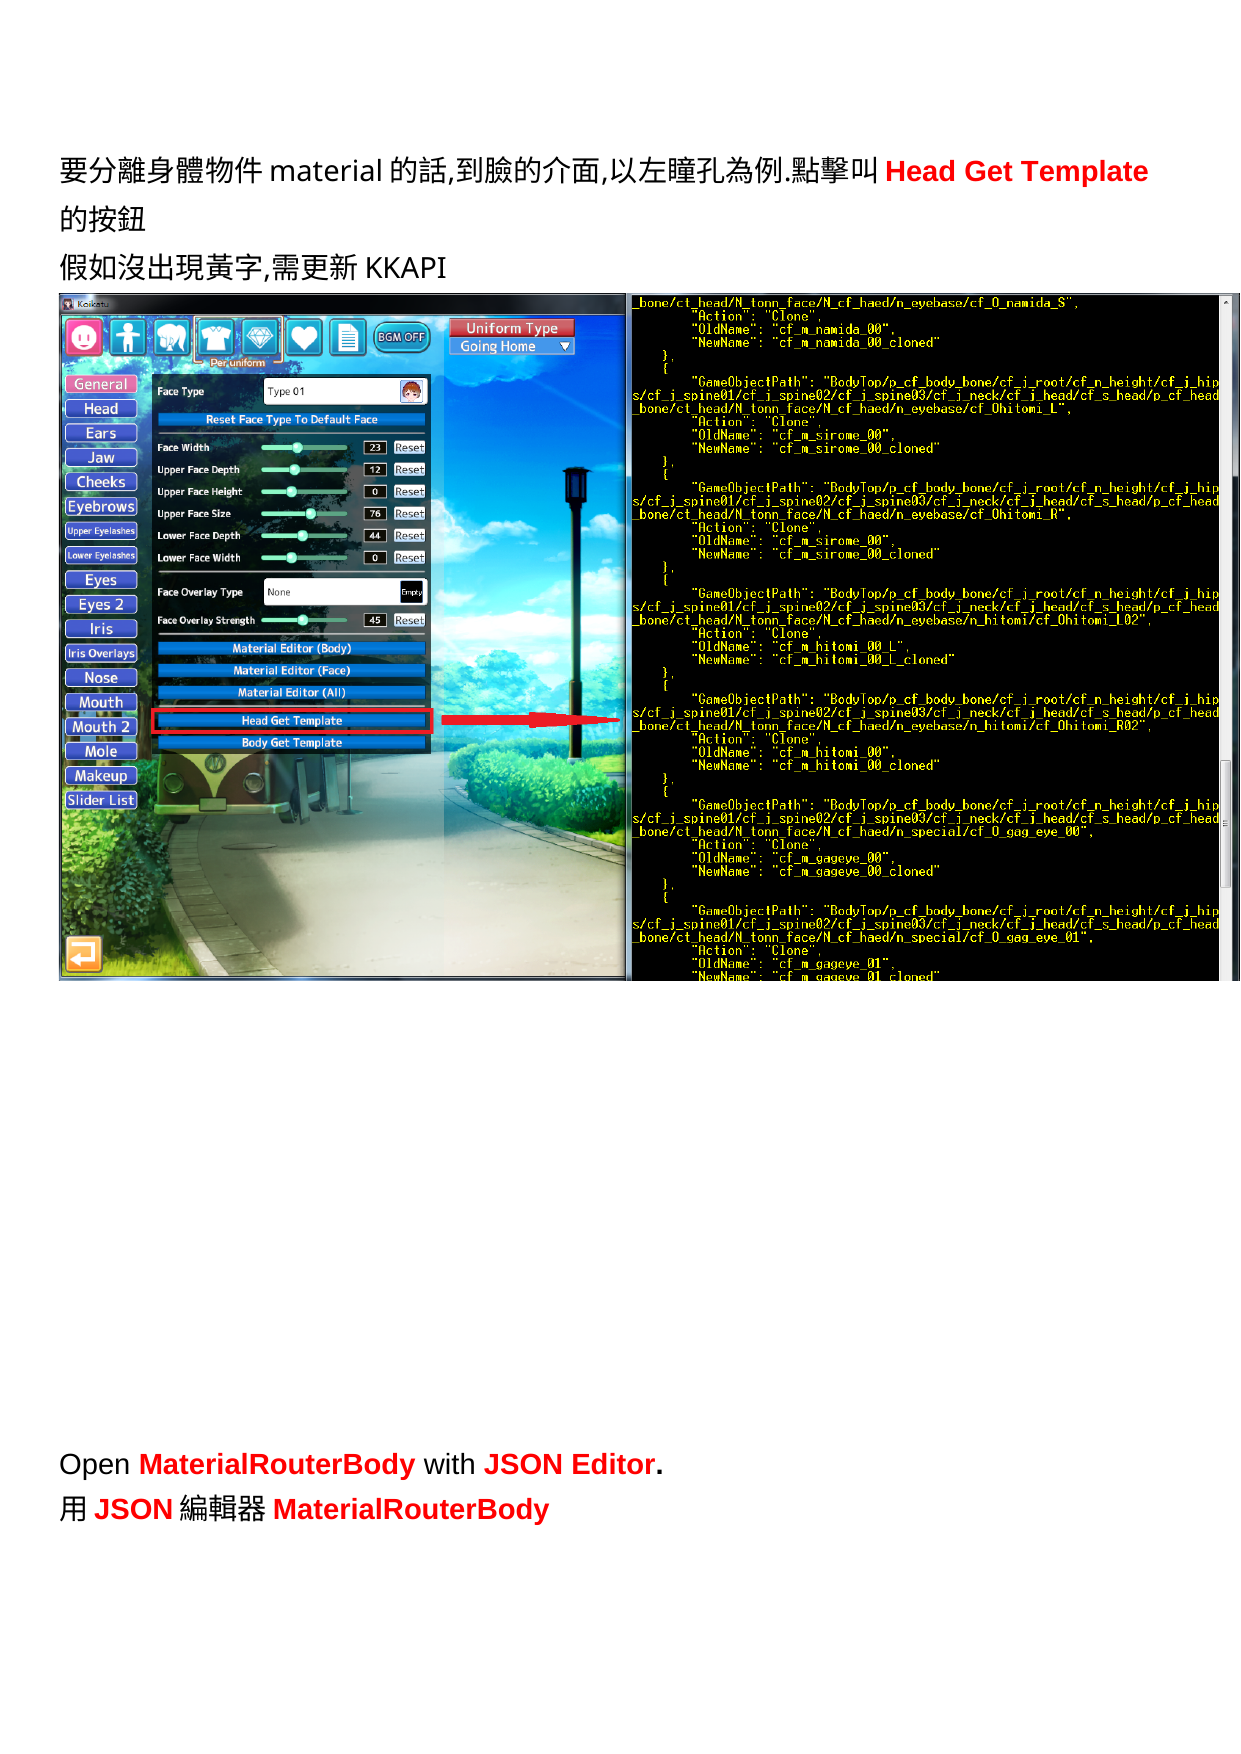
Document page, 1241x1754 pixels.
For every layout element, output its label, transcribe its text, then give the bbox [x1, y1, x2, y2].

text 用JSON編輯器MaterialRouterBody [273, 1486, 1180, 1528]
text 用JSON編輯器MaterialRouterBody [94, 1486, 179, 1528]
text 假如沒出現黃字,需更新KKAPI [364, 245, 1180, 287]
picture [58, 293, 1240, 981]
text Open MaterialRouterBody with JSON Editor. [59, 1447, 1180, 1481]
text 要分離身體物件material的話,到臉的介面,以左瞳孔為例.點擊叫Head Get Template的按鈕 [59, 148, 1180, 238]
